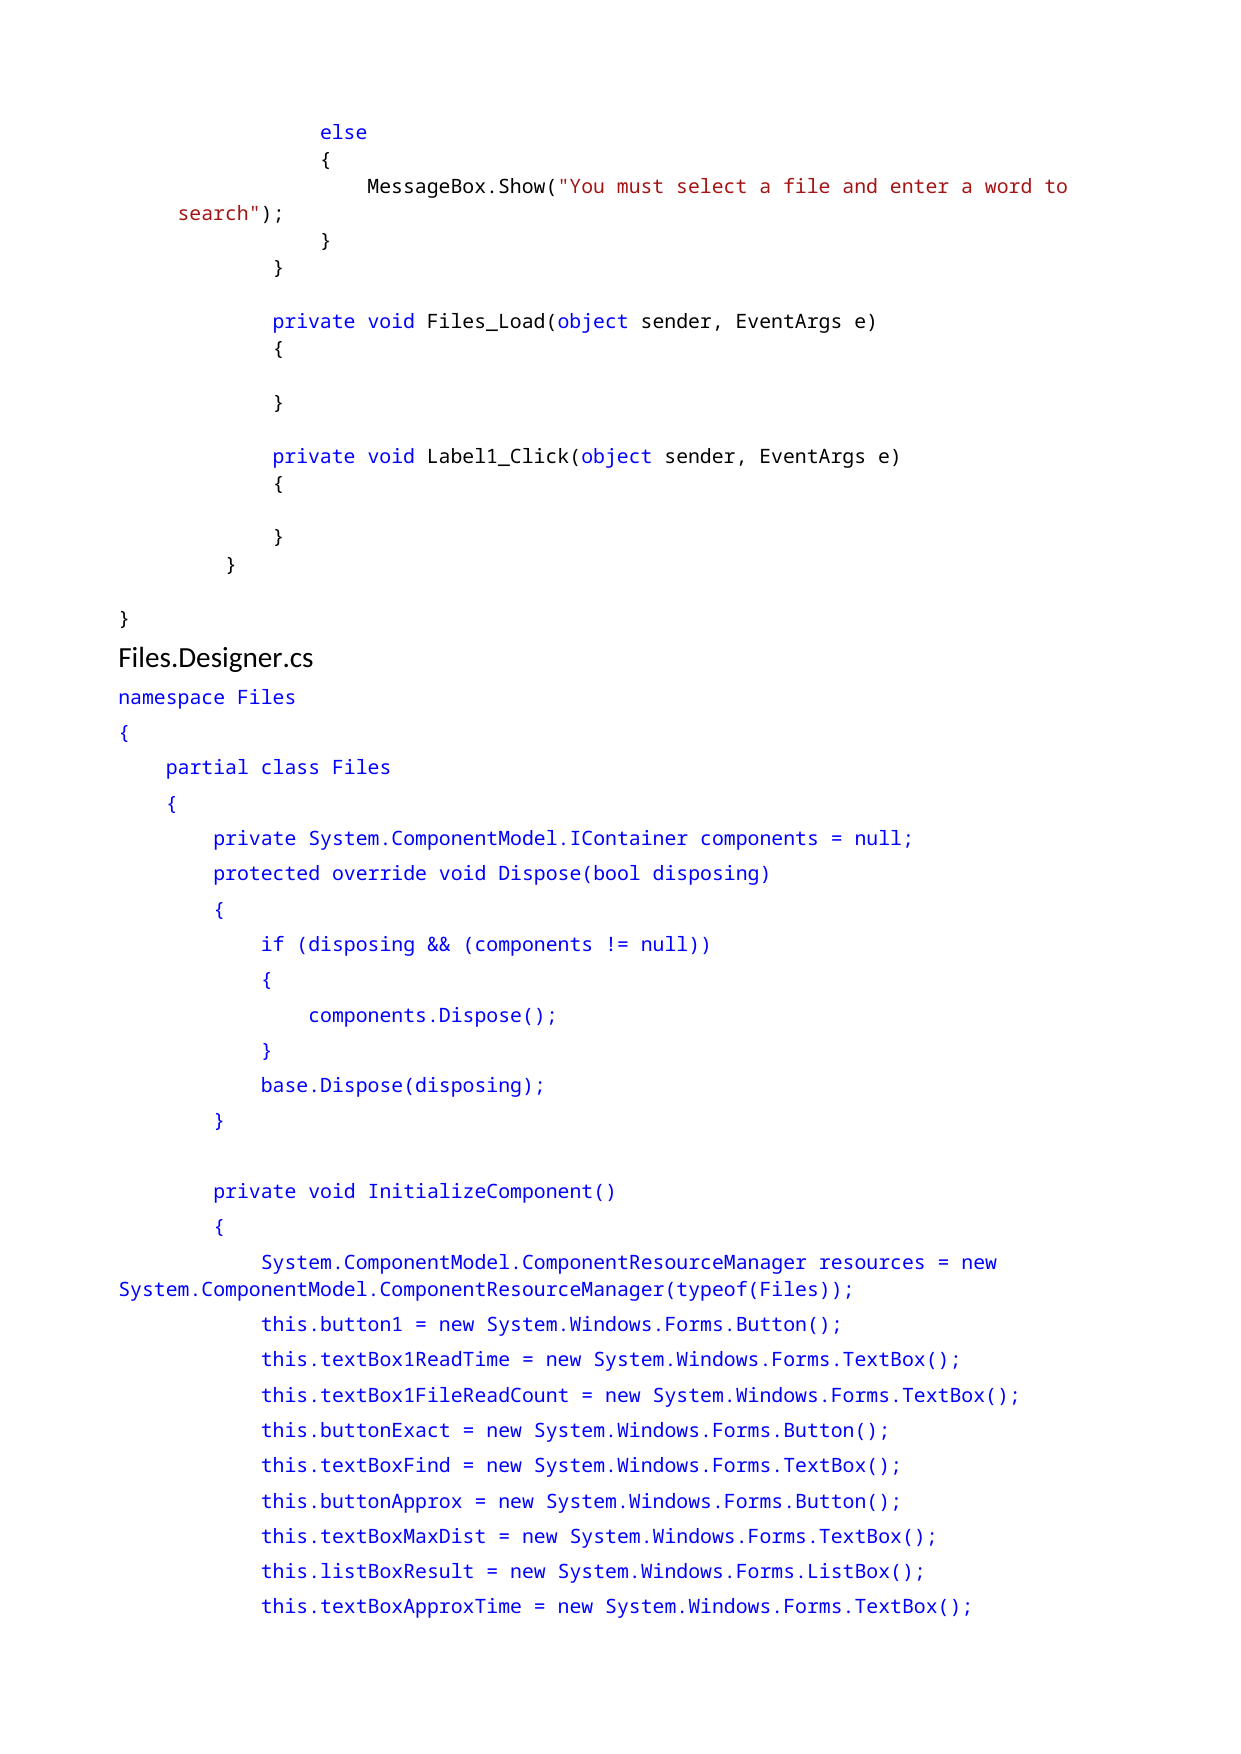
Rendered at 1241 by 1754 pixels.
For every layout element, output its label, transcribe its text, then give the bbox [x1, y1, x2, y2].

text } [118, 1036, 1152, 1063]
text } [177, 226, 1152, 253]
text { [177, 145, 1152, 172]
text } [177, 388, 1152, 415]
text protected override void Dispose(bool disposing) [118, 859, 1152, 887]
text this.textBox1ReadTime = new System.Windows.Forms.TextBox(); [118, 1346, 1152, 1373]
text } [118, 1107, 1152, 1134]
text this.textBox1FileReadCount = new System.Windows.Forms.TextBox(); [118, 1381, 1152, 1408]
text } [177, 253, 1152, 280]
text private void InitializeComponent() [118, 1177, 1152, 1204]
text this.listBoxResult = new System.Windows.Forms.ListBox(); [118, 1557, 1152, 1584]
text { [118, 789, 1152, 816]
text base.Dispose(disposing); [118, 1071, 1152, 1098]
text this.textBoxFind = new System.Windows.Forms.TextBox(); [118, 1452, 1152, 1478]
text this.textBoxApproxTime = new System.Windows.Forms.TextBox(); [118, 1593, 1152, 1620]
text { [118, 966, 1152, 992]
text components.Dispose(); [118, 1001, 1152, 1028]
text private void Files_Load(object sender, EventArgs e) [177, 307, 1152, 334]
text MessageBox.Show("You must select a file and enter a word to search"); [177, 172, 1152, 226]
text if (disposing && (components != null)) [118, 930, 1152, 957]
text this.buttonExact = new System.Windows.Forms.Button(); [118, 1416, 1152, 1443]
text this.button1 = new System.Windows.Forms.Button(); [118, 1310, 1152, 1337]
text namespace Files [118, 683, 1152, 710]
text } [118, 604, 1152, 631]
text { [177, 469, 1152, 496]
text private System.ComponentModel.IContainer components = null; [118, 824, 1152, 851]
text } [177, 550, 1152, 577]
text { [118, 1213, 1152, 1240]
text { [118, 718, 1152, 745]
text System.ComponentModel.ComponentResourceManager resources = new System.ComponentModel.ComponentResourceManager(typeof(Files)); [118, 1248, 1152, 1302]
text else [177, 118, 1152, 145]
text this.buttonApprox = new System.Windows.Forms.Button(); [118, 1487, 1152, 1514]
text { [177, 334, 1152, 361]
text private void Label1_Click(object sender, EventArgs e) [177, 442, 1152, 469]
text { [118, 895, 1152, 922]
text this.textBoxMaxDist = new System.Windows.Forms.TextBox(); [118, 1522, 1152, 1549]
text Files.Designer.cs [118, 639, 1152, 675]
text } [177, 523, 1152, 550]
text partial class Files [118, 754, 1152, 781]
